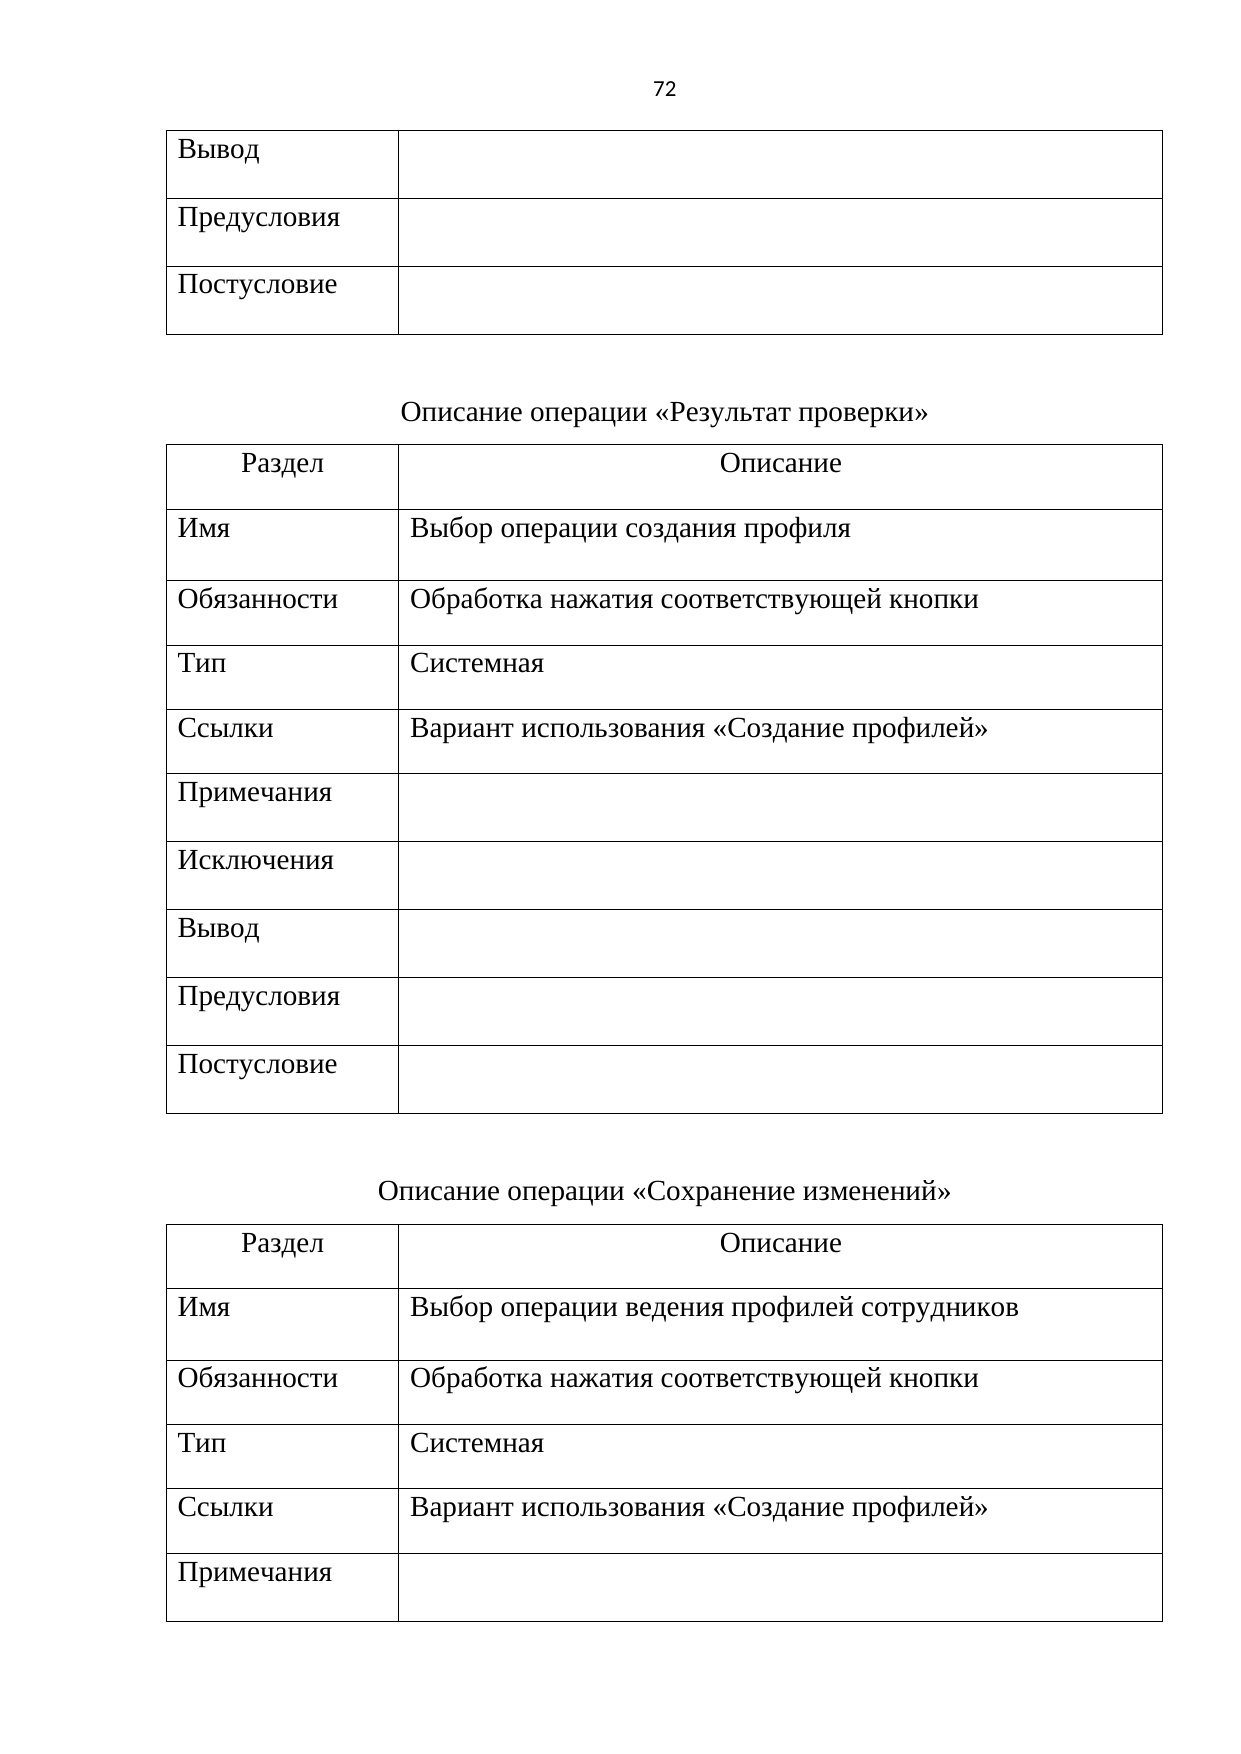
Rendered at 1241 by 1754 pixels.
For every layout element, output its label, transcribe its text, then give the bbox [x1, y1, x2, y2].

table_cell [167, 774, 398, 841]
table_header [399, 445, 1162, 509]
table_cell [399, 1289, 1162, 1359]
text Описание операции «Результат проверки» [177, 394, 1152, 427]
table_cell Вывод [167, 131, 398, 198]
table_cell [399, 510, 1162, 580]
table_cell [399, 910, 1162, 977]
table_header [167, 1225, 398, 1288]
text Описание операции «Сохранение изменений» [177, 1173, 1152, 1207]
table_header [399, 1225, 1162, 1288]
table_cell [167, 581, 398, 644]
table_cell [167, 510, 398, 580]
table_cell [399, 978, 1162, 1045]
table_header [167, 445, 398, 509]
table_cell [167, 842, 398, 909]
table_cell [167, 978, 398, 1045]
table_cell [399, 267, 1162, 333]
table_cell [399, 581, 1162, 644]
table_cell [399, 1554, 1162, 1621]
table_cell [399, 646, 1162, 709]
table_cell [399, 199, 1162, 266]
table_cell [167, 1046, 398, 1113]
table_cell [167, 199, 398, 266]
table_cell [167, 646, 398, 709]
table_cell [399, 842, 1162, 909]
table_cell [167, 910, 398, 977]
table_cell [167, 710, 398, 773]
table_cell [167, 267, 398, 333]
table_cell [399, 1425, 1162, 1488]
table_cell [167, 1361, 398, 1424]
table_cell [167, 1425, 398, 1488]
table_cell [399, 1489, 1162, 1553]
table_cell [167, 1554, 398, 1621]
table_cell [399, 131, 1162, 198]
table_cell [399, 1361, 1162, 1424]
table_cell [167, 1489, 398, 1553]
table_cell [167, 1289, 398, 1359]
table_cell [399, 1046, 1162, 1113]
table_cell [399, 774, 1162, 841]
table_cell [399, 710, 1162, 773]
